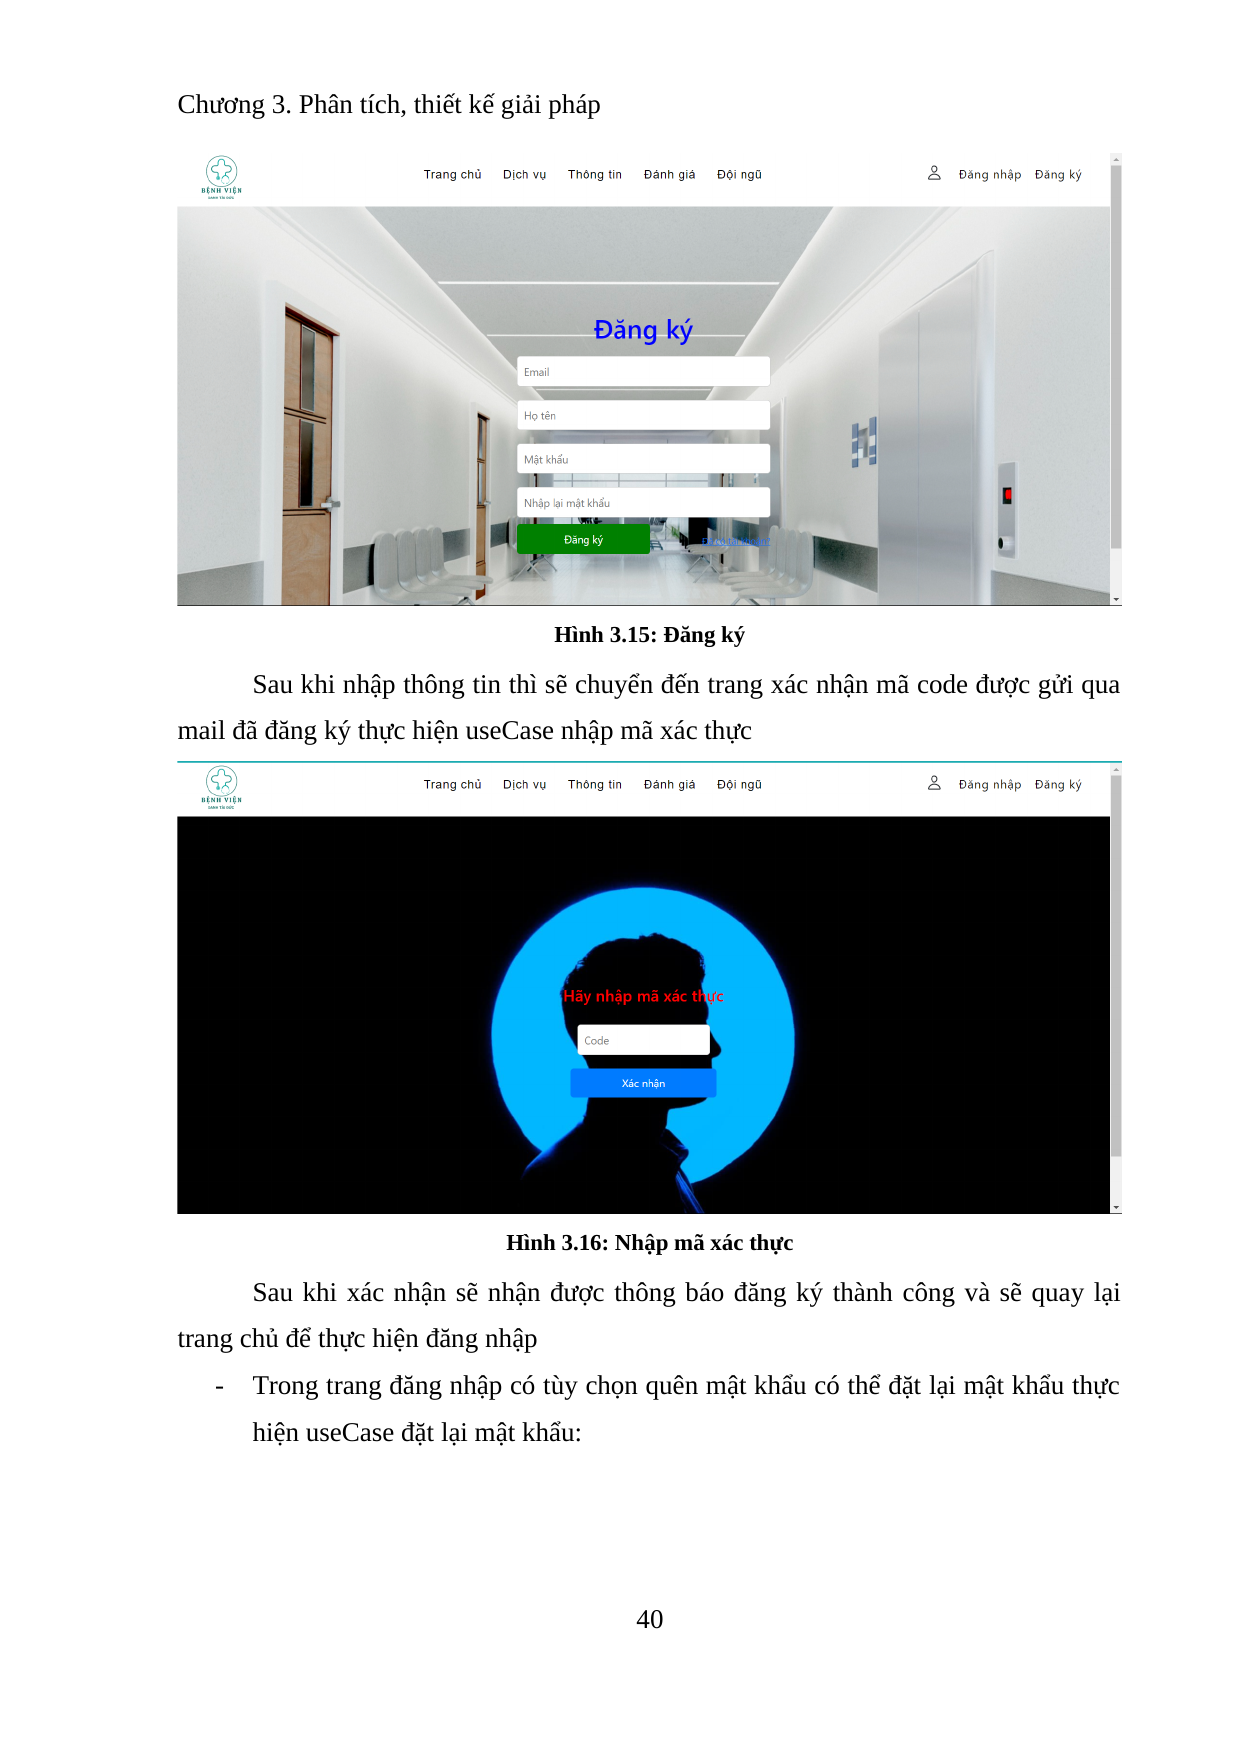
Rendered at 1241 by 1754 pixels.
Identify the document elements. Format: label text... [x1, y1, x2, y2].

list Trong trang đăng nhập có tùy chọn quên mật khẩu có thể đặt lại mật khẩu thực hiện useCase đặt lại mật khẩu: [215, 1369, 1122, 1447]
text Sau khi xác nhận sẽ nhận được thông báo đăng ký thành công và sẽ quay lại trang chủ để thực hiện đăng nhập [177, 1276, 1122, 1354]
picture [177, 153, 1122, 606]
text Sau khi nhập thông tin thì sẽ chuyển đến trang xác nhận mã code được gửi qua mail đã đăng ký thực hiện useCase nhập mã xác thực [177, 668, 1122, 746]
picture [177, 761, 1122, 1214]
